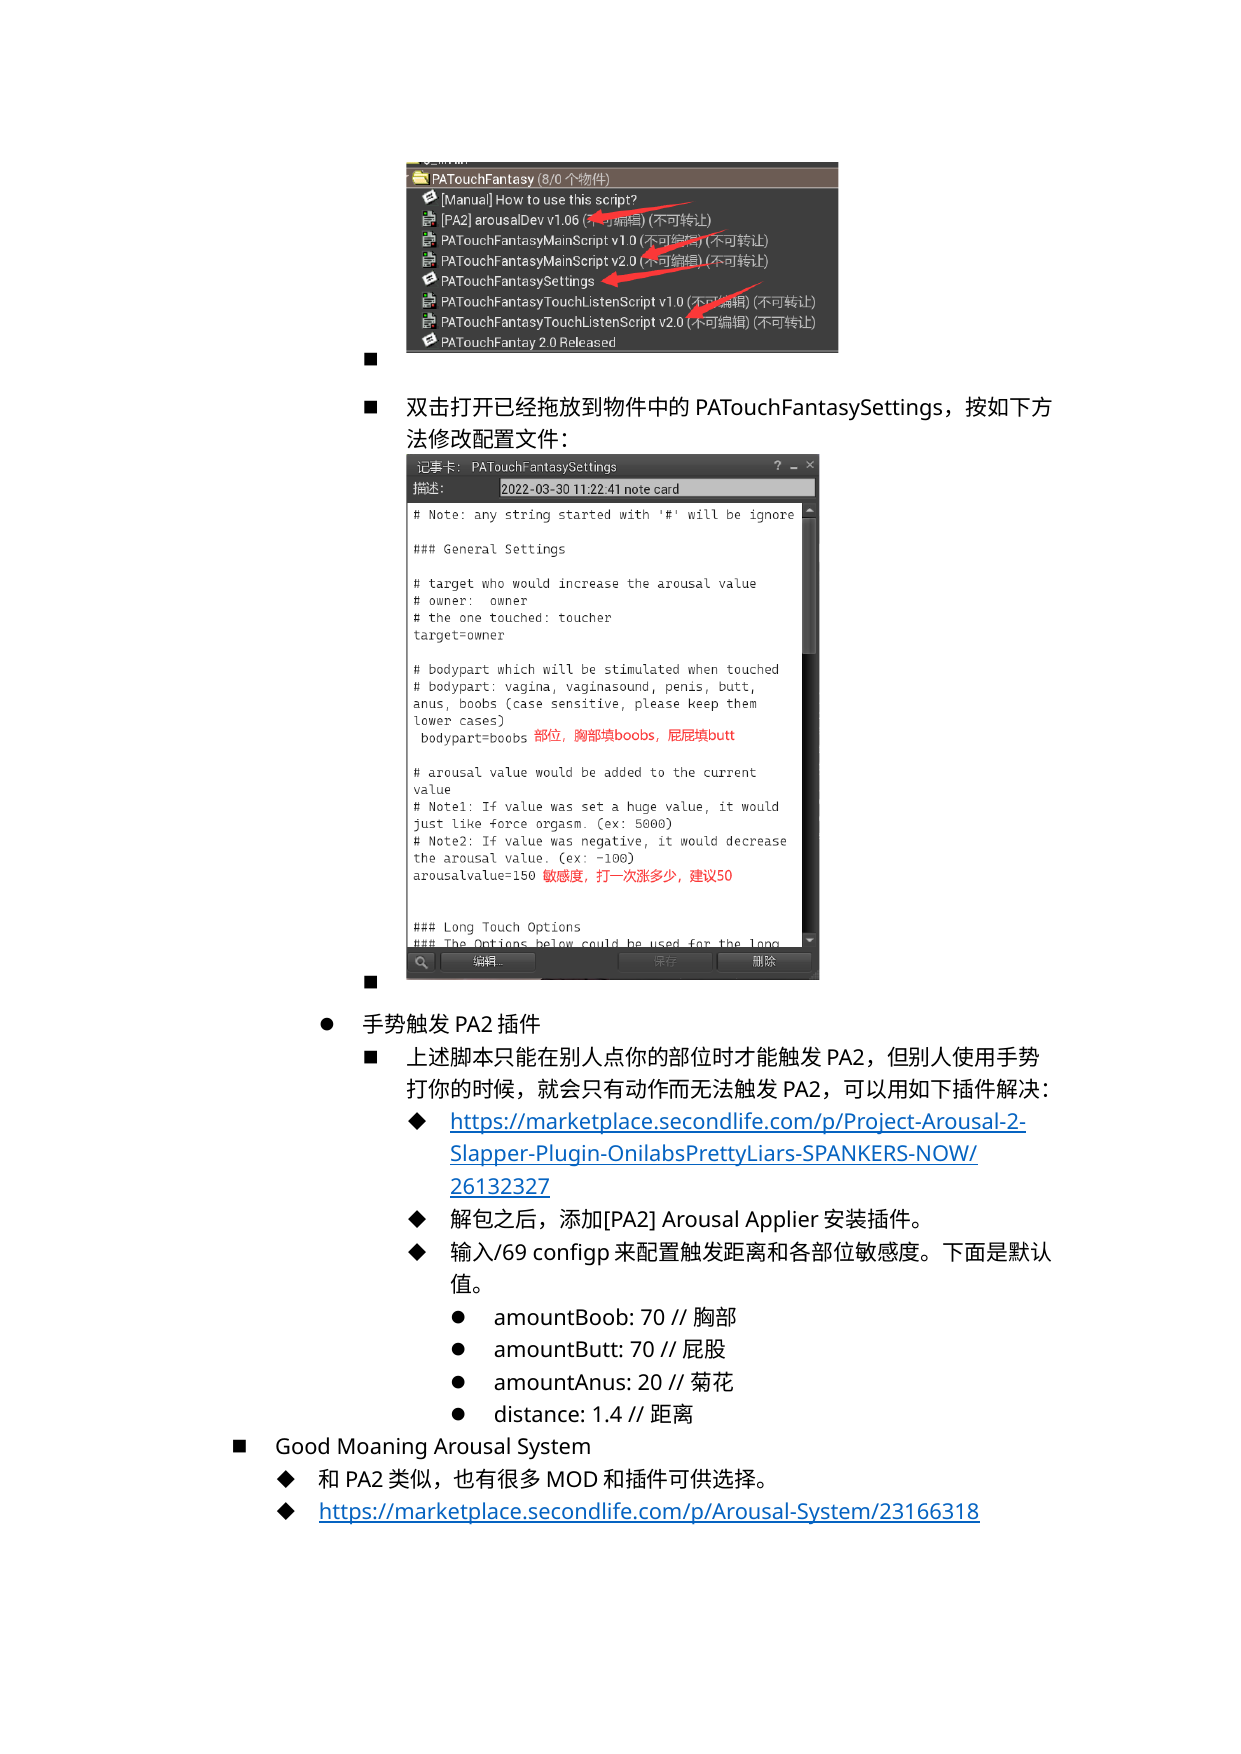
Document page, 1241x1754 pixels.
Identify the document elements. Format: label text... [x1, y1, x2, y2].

list amountButt: 70 // 屁股 [450, 1332, 1053, 1364]
list amountBoob: 70 // 胸部 [450, 1299, 1053, 1332]
picture [406, 454, 820, 980]
list 输入/69 configp来配置触发距离和各部位敏感度。下面是默认值。 [406, 1234, 1053, 1299]
list https://marketplace.secondlife.com/p/Arousal-System/23166318 [275, 1494, 1053, 1527]
list distance: 1.4 // 距离 [450, 1397, 1053, 1429]
list 上述脚本只能在别人点你的部位时才能触发PA2，但别人使用手势打你的时候，就会只有动作而无法触发PA2，可以用如下插件解决： [362, 1039, 1053, 1104]
list 和PA2类似，也有很多MOD和插件可供选择。 [275, 1462, 1053, 1494]
picture [406, 162, 839, 353]
list amountAnus: 20 // 菊花 [450, 1364, 1053, 1397]
list https://marketplace.secondlife.com/p/Project-Arousal-2-Slapper-Plugin-OnilabsPrettyLiars-SPANKERS-NOW/26132327 [406, 1104, 1053, 1202]
list Good Moaning Arousal System [231, 1429, 1053, 1462]
list 解包之后，添加[PA2] Arousal Applier安装插件。 [406, 1202, 1053, 1234]
list 双击打开已经拖放到物件中的PATouchFantasySettings，按如下方法修改配置文件： [362, 389, 1053, 454]
list 手势触发PA2插件 [319, 1007, 1053, 1039]
